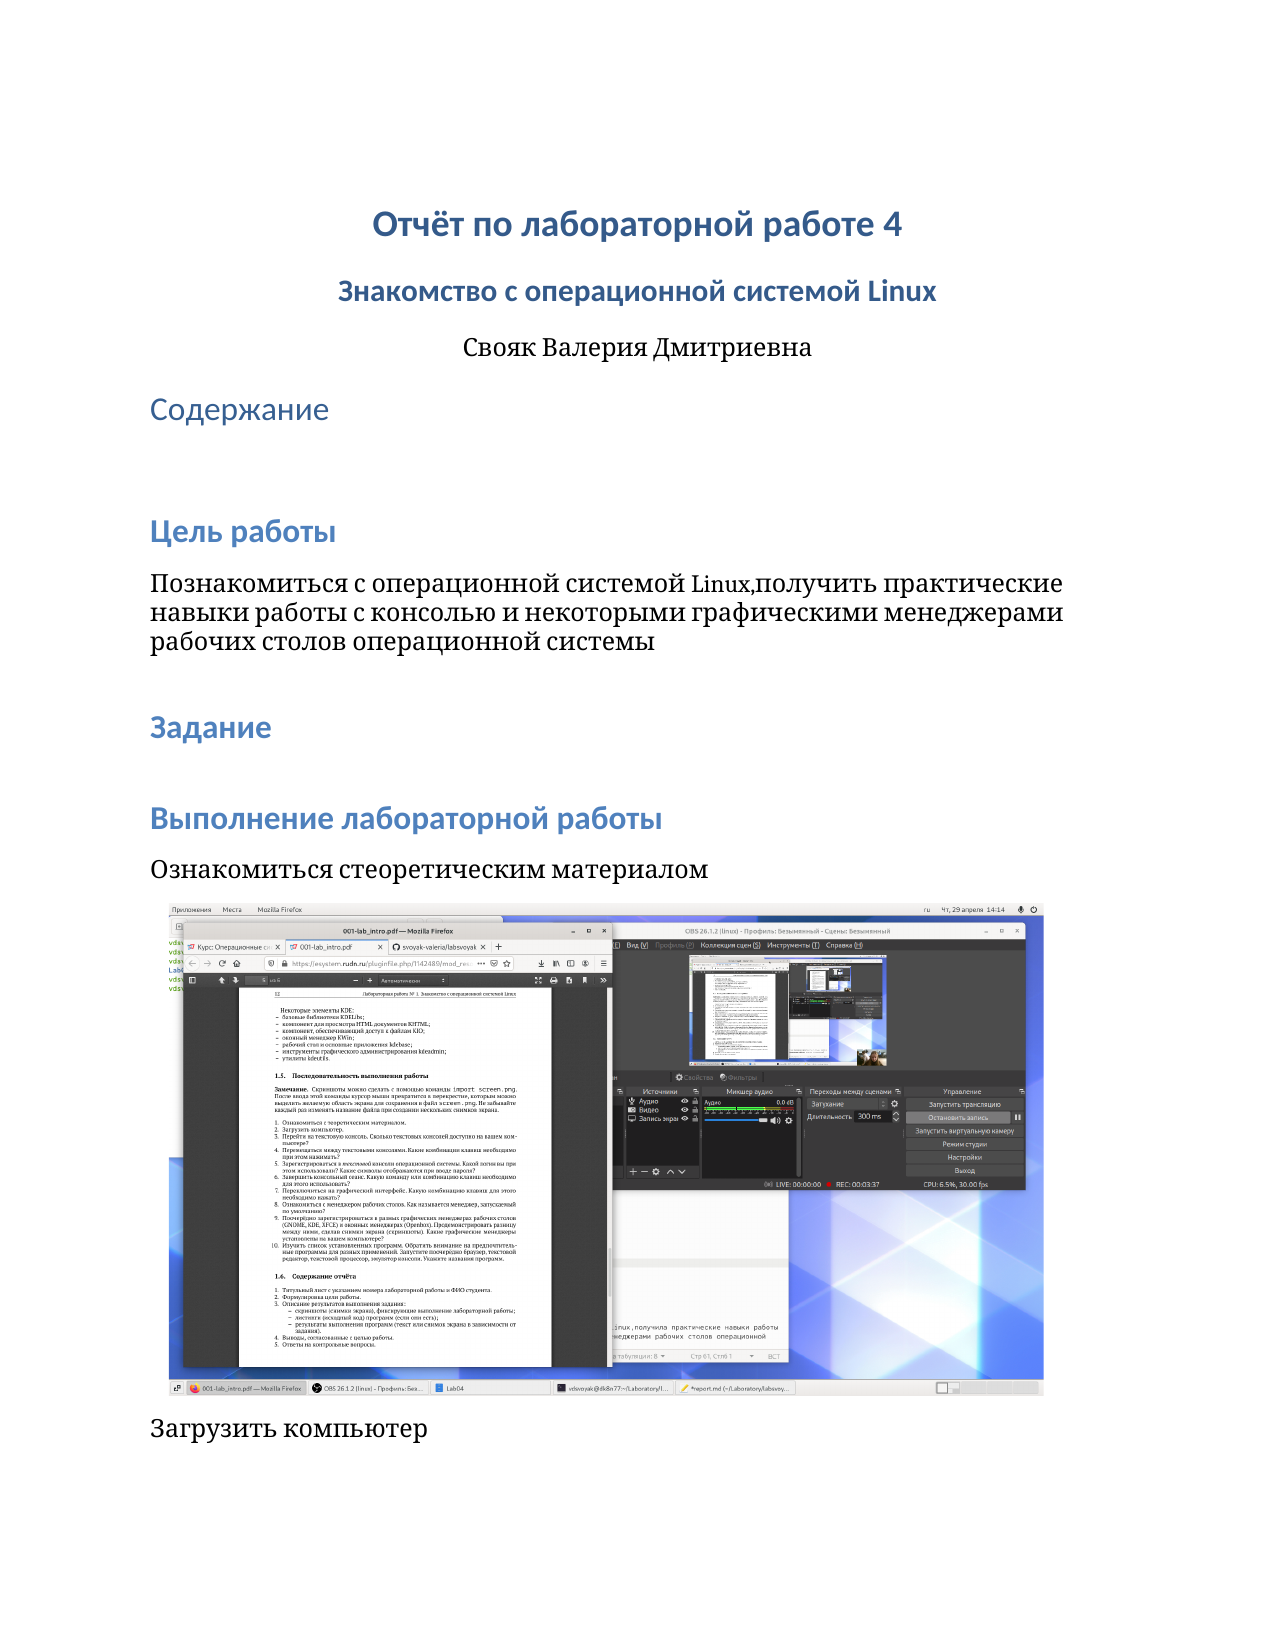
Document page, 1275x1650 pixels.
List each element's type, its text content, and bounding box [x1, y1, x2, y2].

subtitle Задание [150, 706, 1125, 747]
text Загрузить компьютер [150, 1415, 1125, 1443]
text Свояк Валерия Дмитриевна [150, 334, 1125, 363]
subtitle Цель работы [150, 510, 1125, 551]
title Отчёт по лабораторной работе 4 [150, 200, 1125, 246]
text Ознакомиться стеоретическим материалом [150, 856, 1125, 885]
picture [168, 903, 1044, 1396]
text Познакомиться с операционной системой Linux,получить практические навыки работы с консолью и некоторыми графическими менеджерами рабочих столов операционной системы [150, 570, 1125, 656]
subtitle Знакомство с операционной системой Linux [150, 271, 1125, 309]
subtitle Выполнение лабораторной работы [150, 797, 1125, 838]
